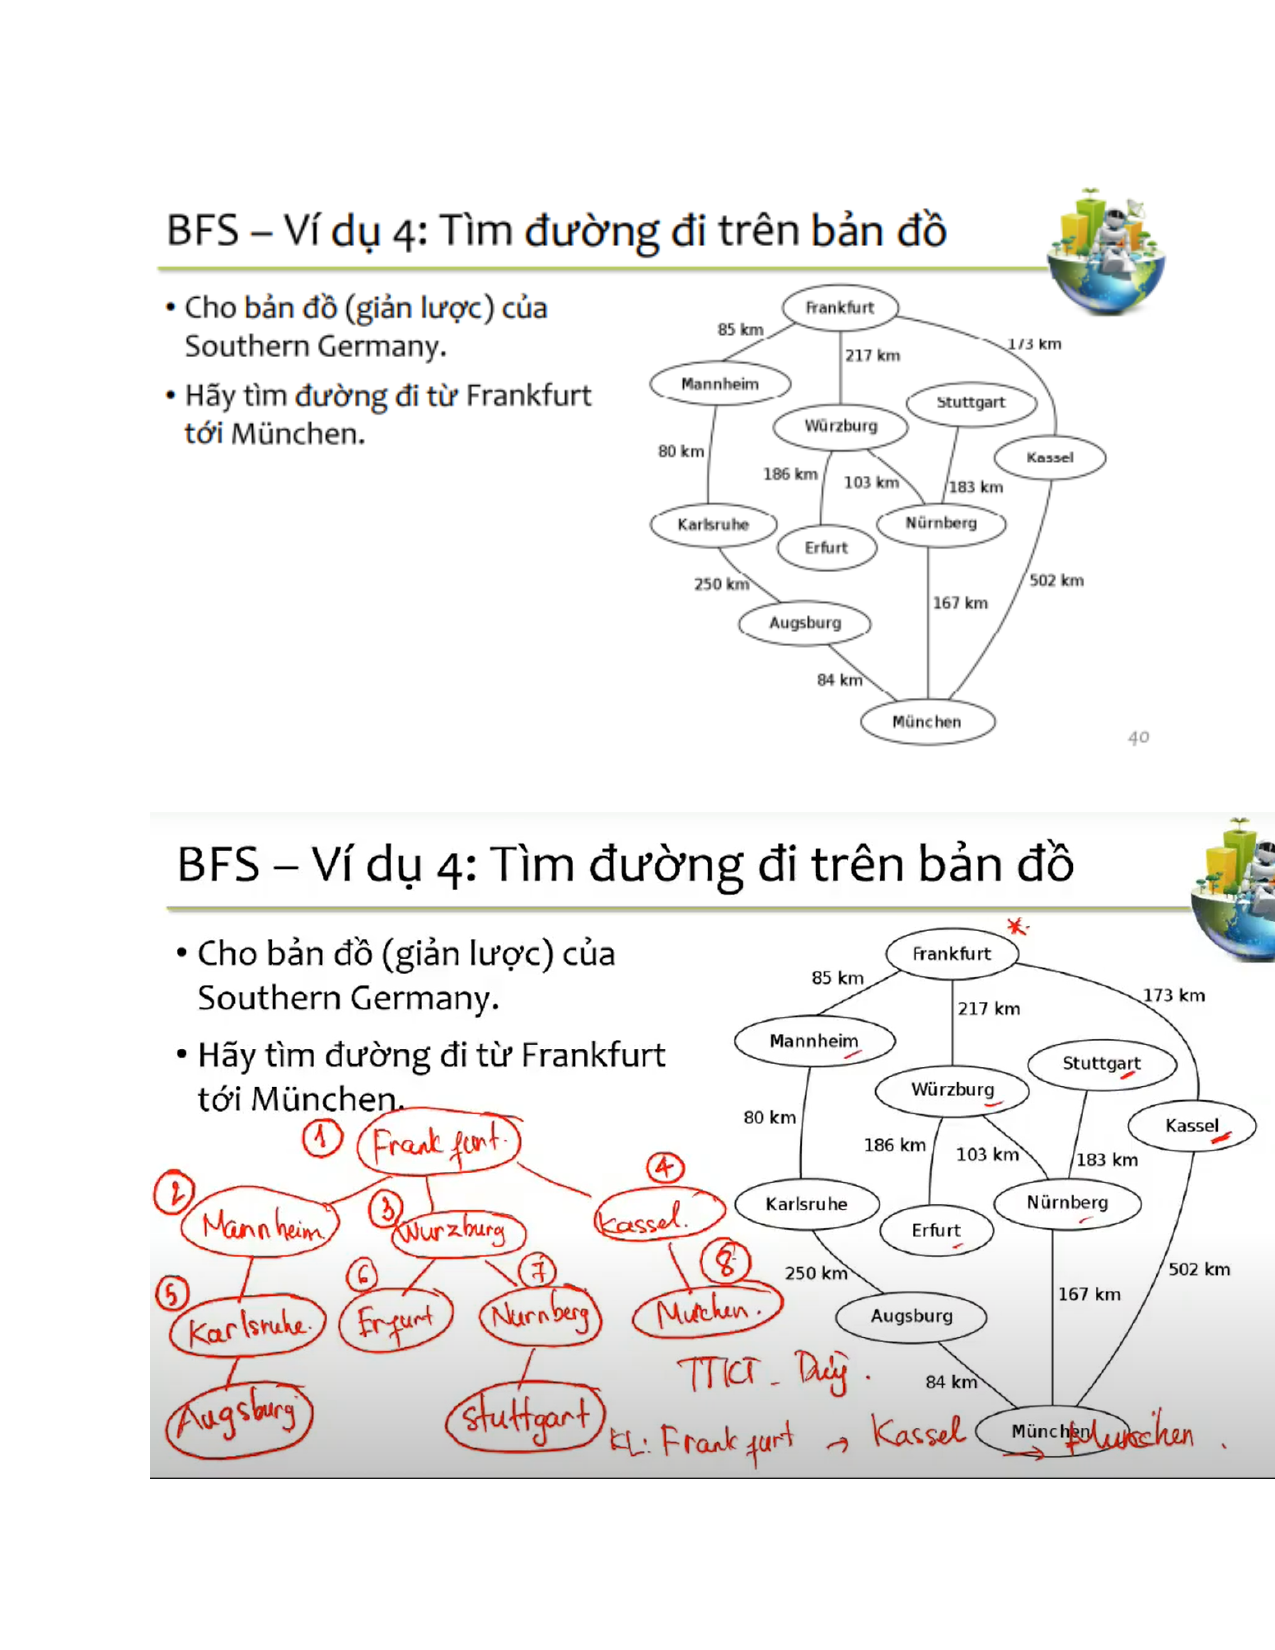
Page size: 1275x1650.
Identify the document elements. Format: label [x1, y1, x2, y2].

picture [150, 812, 1275, 1479]
picture [150, 150, 1172, 794]
